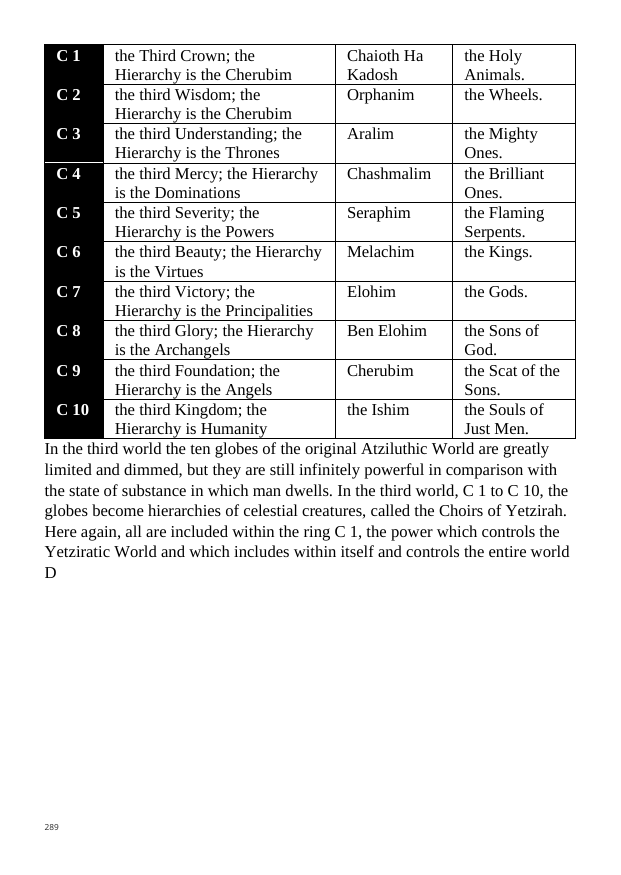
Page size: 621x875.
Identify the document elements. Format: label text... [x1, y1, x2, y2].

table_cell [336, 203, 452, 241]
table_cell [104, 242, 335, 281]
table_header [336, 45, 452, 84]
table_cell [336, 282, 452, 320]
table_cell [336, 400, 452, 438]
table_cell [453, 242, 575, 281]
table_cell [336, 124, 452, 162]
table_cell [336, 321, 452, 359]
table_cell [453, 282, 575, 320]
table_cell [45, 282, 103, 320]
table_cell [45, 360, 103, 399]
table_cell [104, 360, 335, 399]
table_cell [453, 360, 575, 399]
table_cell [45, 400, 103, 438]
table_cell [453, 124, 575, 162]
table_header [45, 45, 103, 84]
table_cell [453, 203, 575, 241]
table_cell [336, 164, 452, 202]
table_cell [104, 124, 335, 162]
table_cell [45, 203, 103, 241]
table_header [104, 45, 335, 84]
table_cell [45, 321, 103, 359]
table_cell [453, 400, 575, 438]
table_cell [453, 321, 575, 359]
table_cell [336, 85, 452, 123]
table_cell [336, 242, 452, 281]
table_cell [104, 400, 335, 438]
text In the third world the ten globes of the original Atziluthic World are greatly limited and dimmed, but they are still infinitely powerful in comparison with the state of substance in which man dwells. In the third world, C 1 to C 10, the globes become hierarchies of celestial creatures, called the Choirs of Yetzirah. Here again, all are included within the ring C 1, the power which controls the Yetziratic World and which includes within itself and controls the entire world D [44, 439, 576, 582]
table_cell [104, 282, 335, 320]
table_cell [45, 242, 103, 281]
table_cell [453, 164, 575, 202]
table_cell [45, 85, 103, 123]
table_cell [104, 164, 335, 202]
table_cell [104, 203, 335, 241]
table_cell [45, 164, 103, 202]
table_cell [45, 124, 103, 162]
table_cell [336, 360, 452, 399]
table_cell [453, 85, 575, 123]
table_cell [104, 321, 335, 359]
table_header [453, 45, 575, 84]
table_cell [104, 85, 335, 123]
